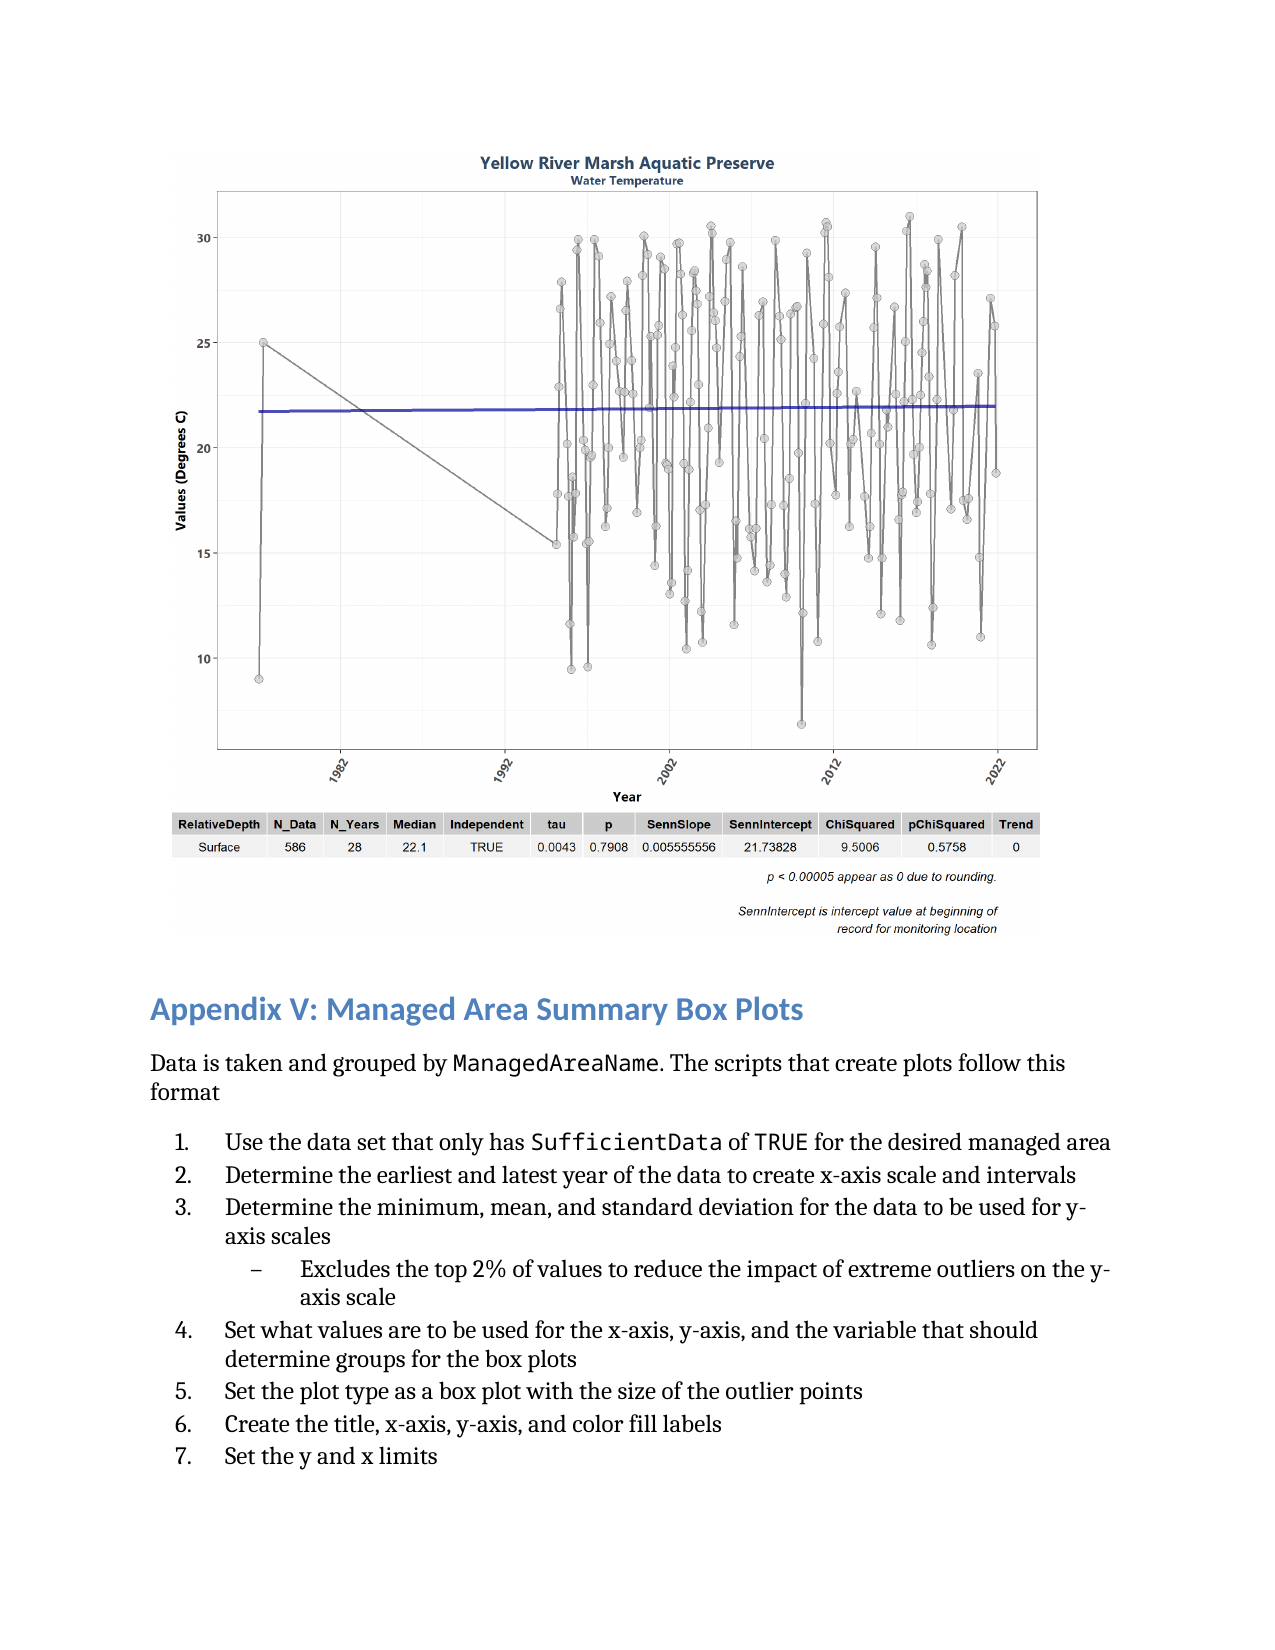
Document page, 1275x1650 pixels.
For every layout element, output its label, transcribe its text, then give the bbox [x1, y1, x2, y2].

list Set the y and x limits [175, 1442, 1125, 1471]
text Data is taken and grouped by ManagedAreaName. The scripts that create plots follow this format [150, 1047, 1125, 1107]
list Excludes the top 2% of values to reduce the impact of extreme outliers on the y-axis scale [250, 1254, 1125, 1312]
list Set the plot type as a box plot with the size of the outlier points [175, 1377, 1125, 1406]
list Determine the minimum, mean, and standard deviation for the data to be used for y-axis scales [175, 1193, 1125, 1251]
list Use the data set that only has SufficientData of TRUE for the desired managed area [175, 1126, 1125, 1157]
list Determine the earliest and latest year of the data to create x-axis scale and intervals [175, 1161, 1125, 1189]
subtitle Appendix V: Managed Area Summary Box Plots [150, 987, 1125, 1028]
list Create the title, x-axis, y-axis, and color fill labels [175, 1409, 1125, 1438]
picture [168, 150, 1044, 938]
list Set what values are to be used for the x-axis, y-axis, and the variable that should determine groups for the box plots [175, 1316, 1125, 1373]
